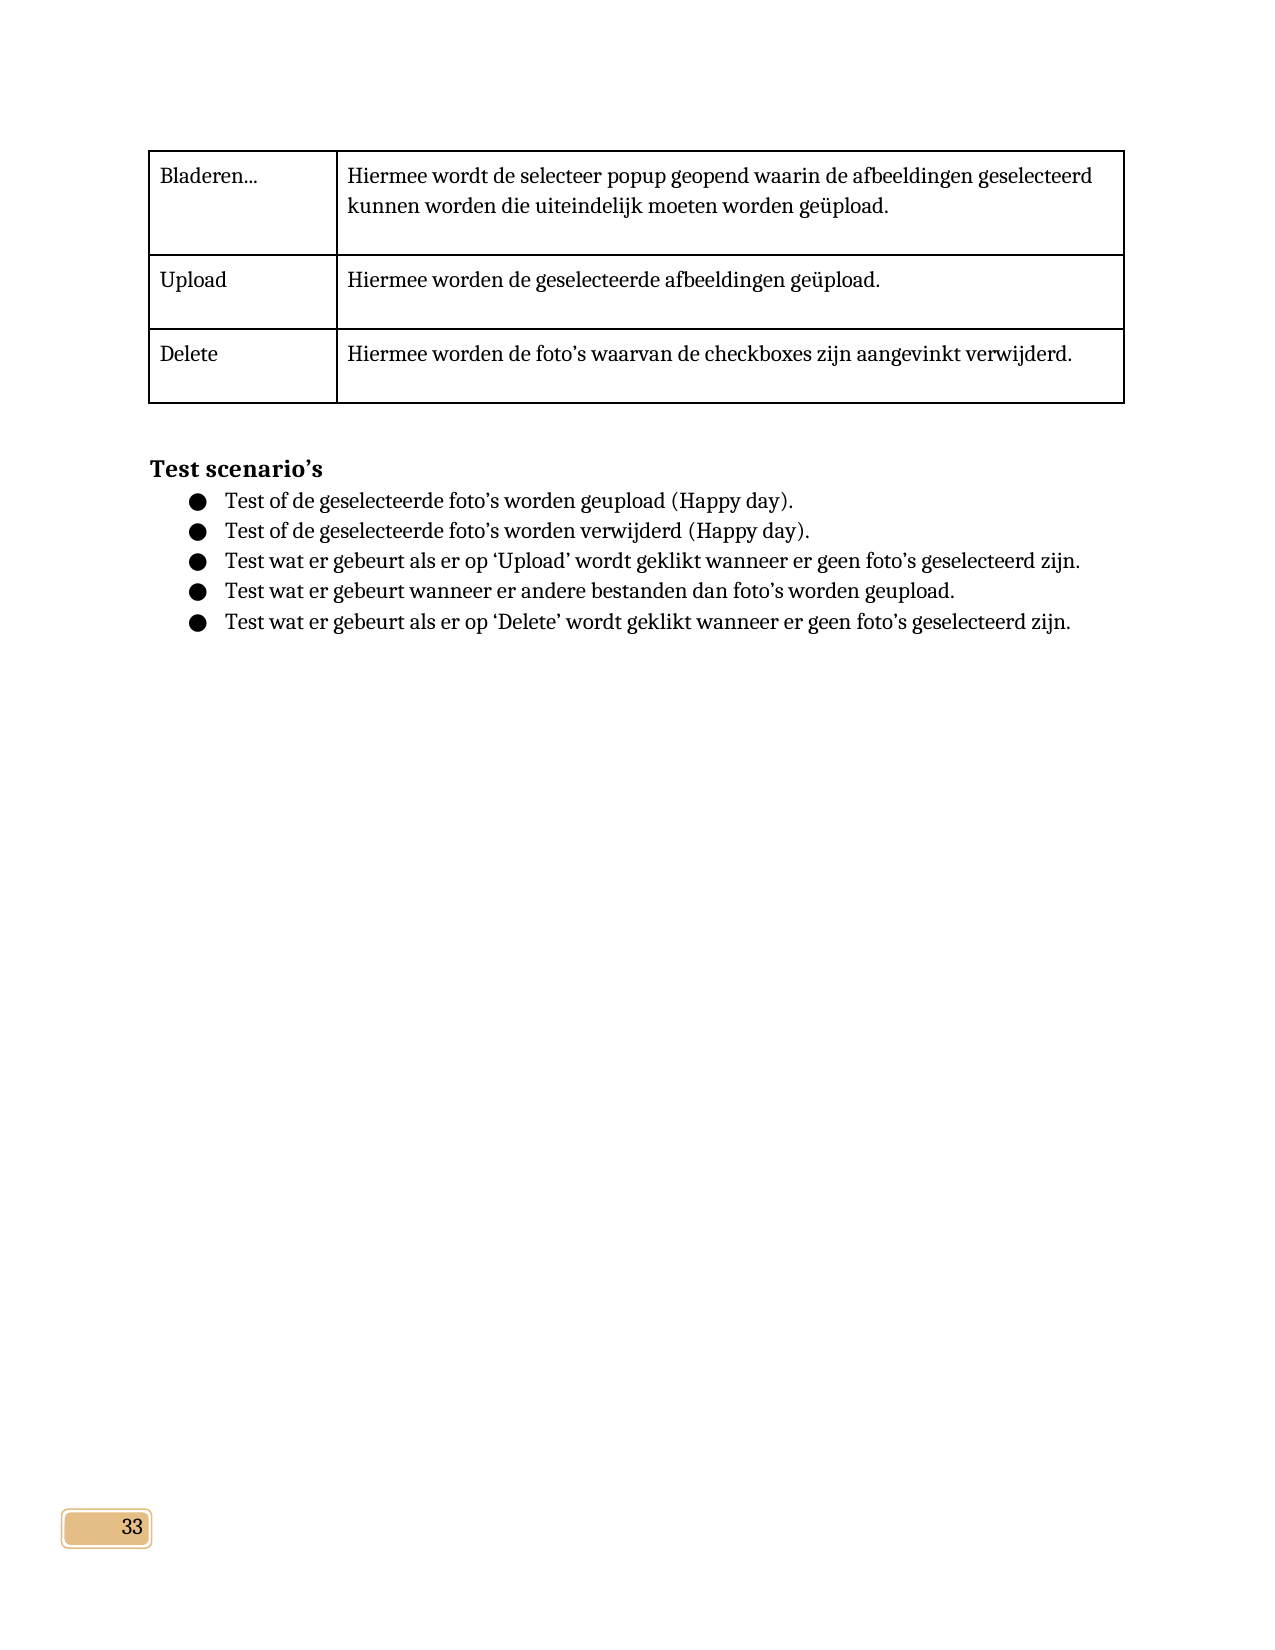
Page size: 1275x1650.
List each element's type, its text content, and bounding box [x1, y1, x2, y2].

subtitle Test scenario’s [150, 455, 1125, 484]
list Test wat er gebeurt als er op ‘Delete’ wordt geklikt wanneer er geen foto’s geselecteerd zijn. [188, 608, 1125, 635]
table_cell Delete [150, 330, 336, 402]
table_cell Upload [150, 256, 336, 328]
list Test of de geselecteerde foto’s worden verwijderd (Happy day). [188, 518, 1125, 544]
table_cell Hiermee wordt de selecteer popup geopend waarin de afbeeldingen geselecteerd kunnen worden die uiteindelijk moeten worden geüpload. [338, 152, 1123, 254]
list Test wat er gebeurt wanneer er andere bestanden dan foto’s worden geupload. [188, 578, 1125, 604]
list Test of de geselecteerde foto’s worden geupload (Happy day). [188, 488, 1125, 514]
list Test wat er gebeurt als er op ‘Upload’ wordt geklikt wanneer er geen foto’s geselecteerd zijn. [188, 548, 1125, 574]
table_cell Hiermee worden de geselecteerde afbeeldingen geüpload. [338, 256, 1123, 328]
table_cell Hiermee worden de foto’s waarvan de checkboxes zijn aangevinkt verwijderd. [338, 330, 1123, 402]
table_cell Bladeren... [150, 152, 336, 254]
